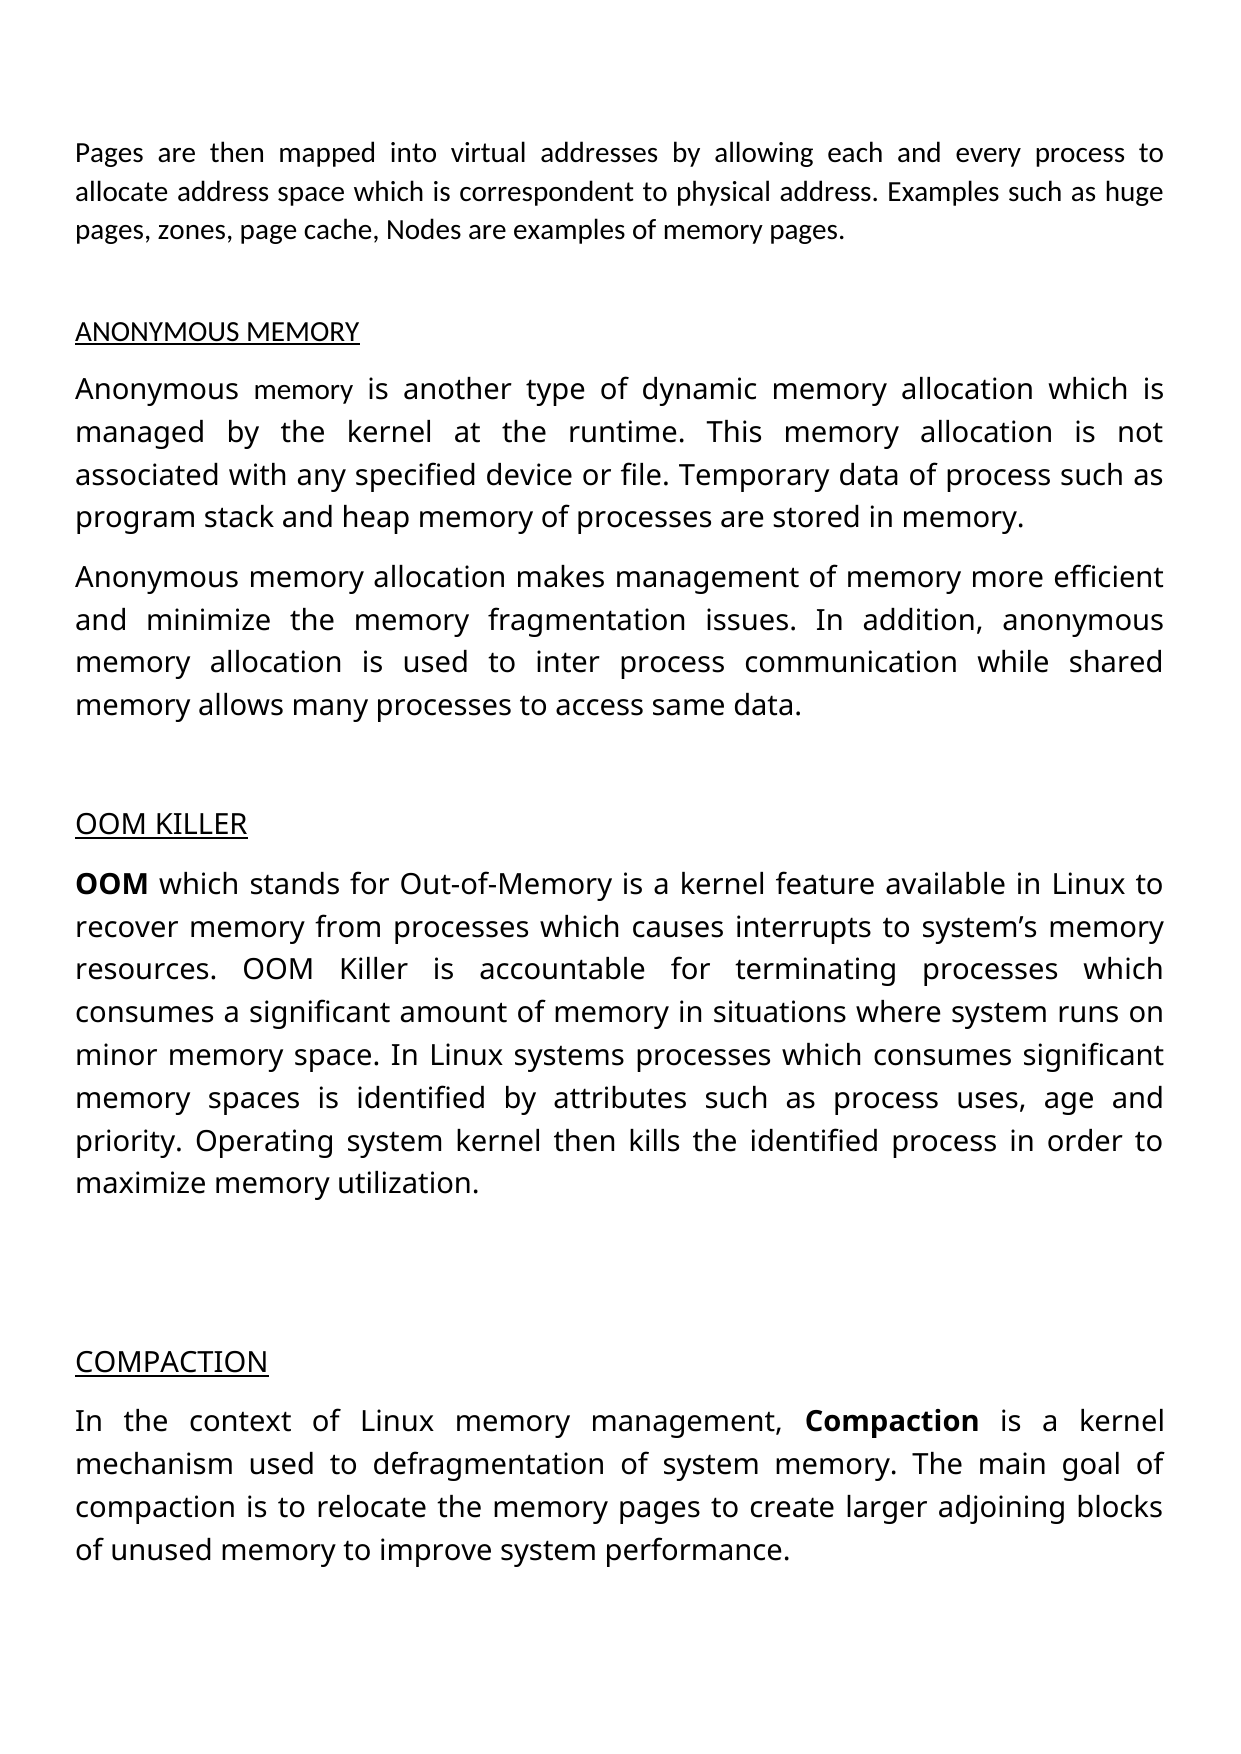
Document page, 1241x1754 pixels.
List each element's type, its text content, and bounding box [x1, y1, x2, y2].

text Anonymous memory is another type of dynamic memory allocation which is managed by the kernel at the runtime. This memory allocation is not associated with any specified device or file. Temporary data of process such as program stack and heap memory of processes are stored in memory. [75, 368, 1165, 536]
text OOM KILLER [75, 803, 1165, 843]
text Pages are then mapped into virtual addresses by allowing each and every process to allocate address space which is correspondent to physical address. Examples such as huge pages, zones, page cache, Nodes are examples of memory pages. [75, 134, 1165, 247]
text OOM which stands for Out-of-Memory is a kernel feature available in Linux to recover memory from processes which causes interrupts to system’s memory resources. OOM Killer is accountable for terminating processes which consumes a significant amount of memory in situations where system runs on minor memory space. In Linux systems processes which consumes significant memory spaces is identified by attributes such as process uses, age and priority. Operating system kernel then kills the identified process in order to maximize memory utilization. [75, 863, 1165, 1202]
text In the context of Linux memory management, Compaction is a kernel mechanism used to defragmentation of system memory. The main goal of compaction is to relocate the memory pages to create larger adjoining blocks of unused memory to improve system performance. [75, 1401, 1165, 1569]
text Anonymous memory allocation makes management of memory more efficient and minimize the memory fragmentation issues. In addition, anonymous memory allocation is used to inter process communication while shared memory allows many processes to access same data. [75, 556, 1165, 724]
text ANONYMOUS MEMORY [75, 313, 1165, 349]
text COMPACTION [75, 1341, 1165, 1381]
